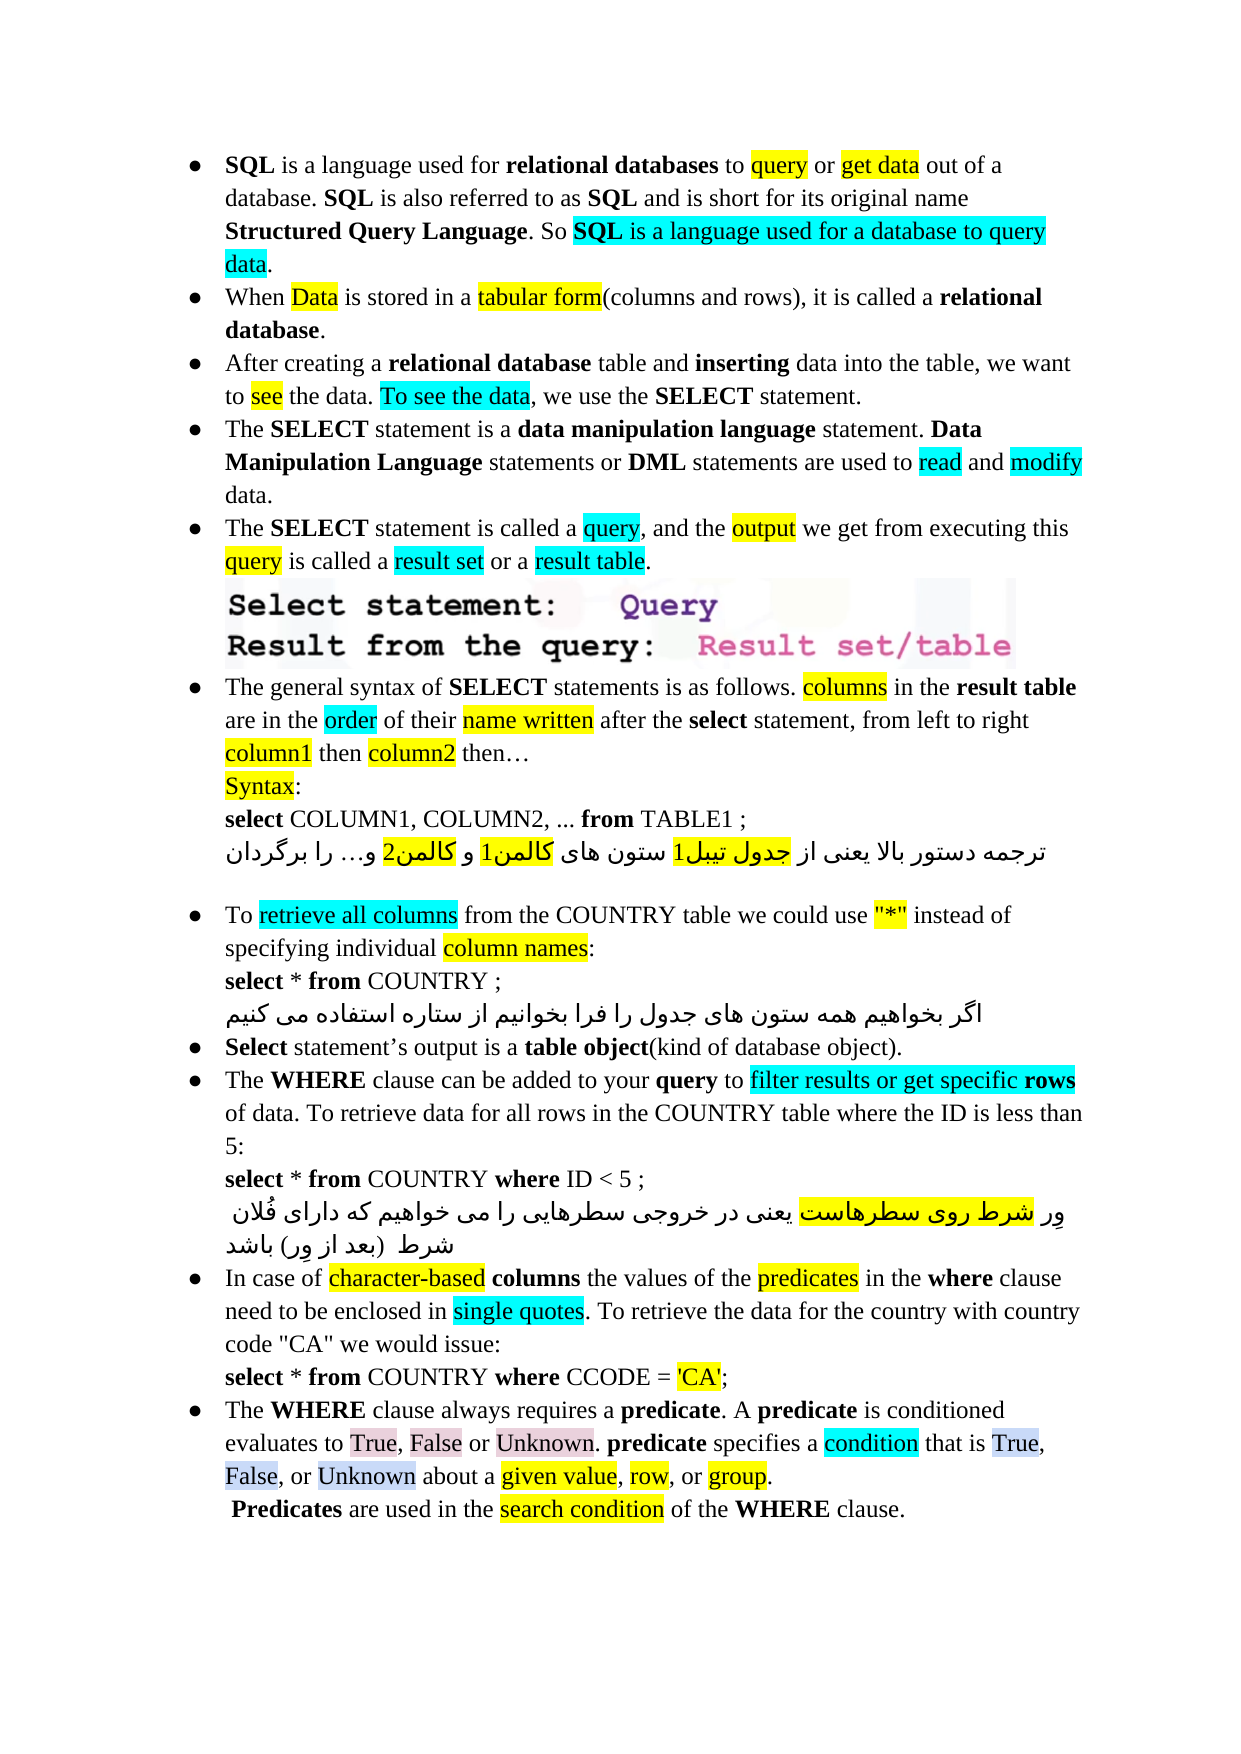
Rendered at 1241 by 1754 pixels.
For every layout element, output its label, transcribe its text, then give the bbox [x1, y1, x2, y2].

list Select statement’s output is a table object(kind of database object). [187, 1032, 1090, 1061]
list The SELECT statement is a data manipulation language statement. Data Manipulation Language statements or DML statements are used to read and modify data. [187, 414, 1090, 509]
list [187, 1395, 1090, 1523]
list The WHERE clause can be added to your query to filter results or get specific rows of data. To retrieve data for all rows in the COUNTRY table where the ID is less than 5: select * from COUNTRY where ID < 5 ; وِر شرط روی سطرهاست یعنی در خروجی سطرهایی را می خواهیم که دارای فُلان شرط (بعد از وِر) باشد [187, 1065, 1090, 1259]
list In case of character-based columns the values of the predicates in the where clause need to be enclosed in single quotes. To retrieve the data for the country with country code "CA" we would issue: select * from COUNTRY where CCODE = 'CA'; [187, 1263, 1090, 1391]
list To retrieve all columns from the COUNTRY table we could use "*" instead of specifying individual column names: select * from COUNTRY ; اگر بخواهیم همه ستون های جدول را فرا بخوانیم از ستاره استفاده می کنیم [187, 900, 1090, 1028]
list SQL is a language used for relational databases to query or get data out of a database. SQL is also referred to as SQL and is short for its original name Structured Query Language. So SQL is a language used for a database to query data. [187, 150, 1090, 278]
list The general syntax of SELECT statements is as follows. columns in the result table are in the order of their name written after the select statement, from left to right column1 then column2 then… Syntax: select COLUMN1, COLUMN2, ... from TABLE1 ; ترجمه دستور بالا یعنی از جدول تیبل1 ستون های کالمن1 و کالمن2 و… را برگردان [187, 672, 1090, 896]
list After creating a relational database table and inserting data into the table, we want to see the data. To see the data, we use the SELECT statement. [187, 348, 1090, 410]
picture [225, 578, 1016, 669]
list When Data is stored in a tabular form(columns and rows), it is called a relational database. [187, 282, 1090, 344]
